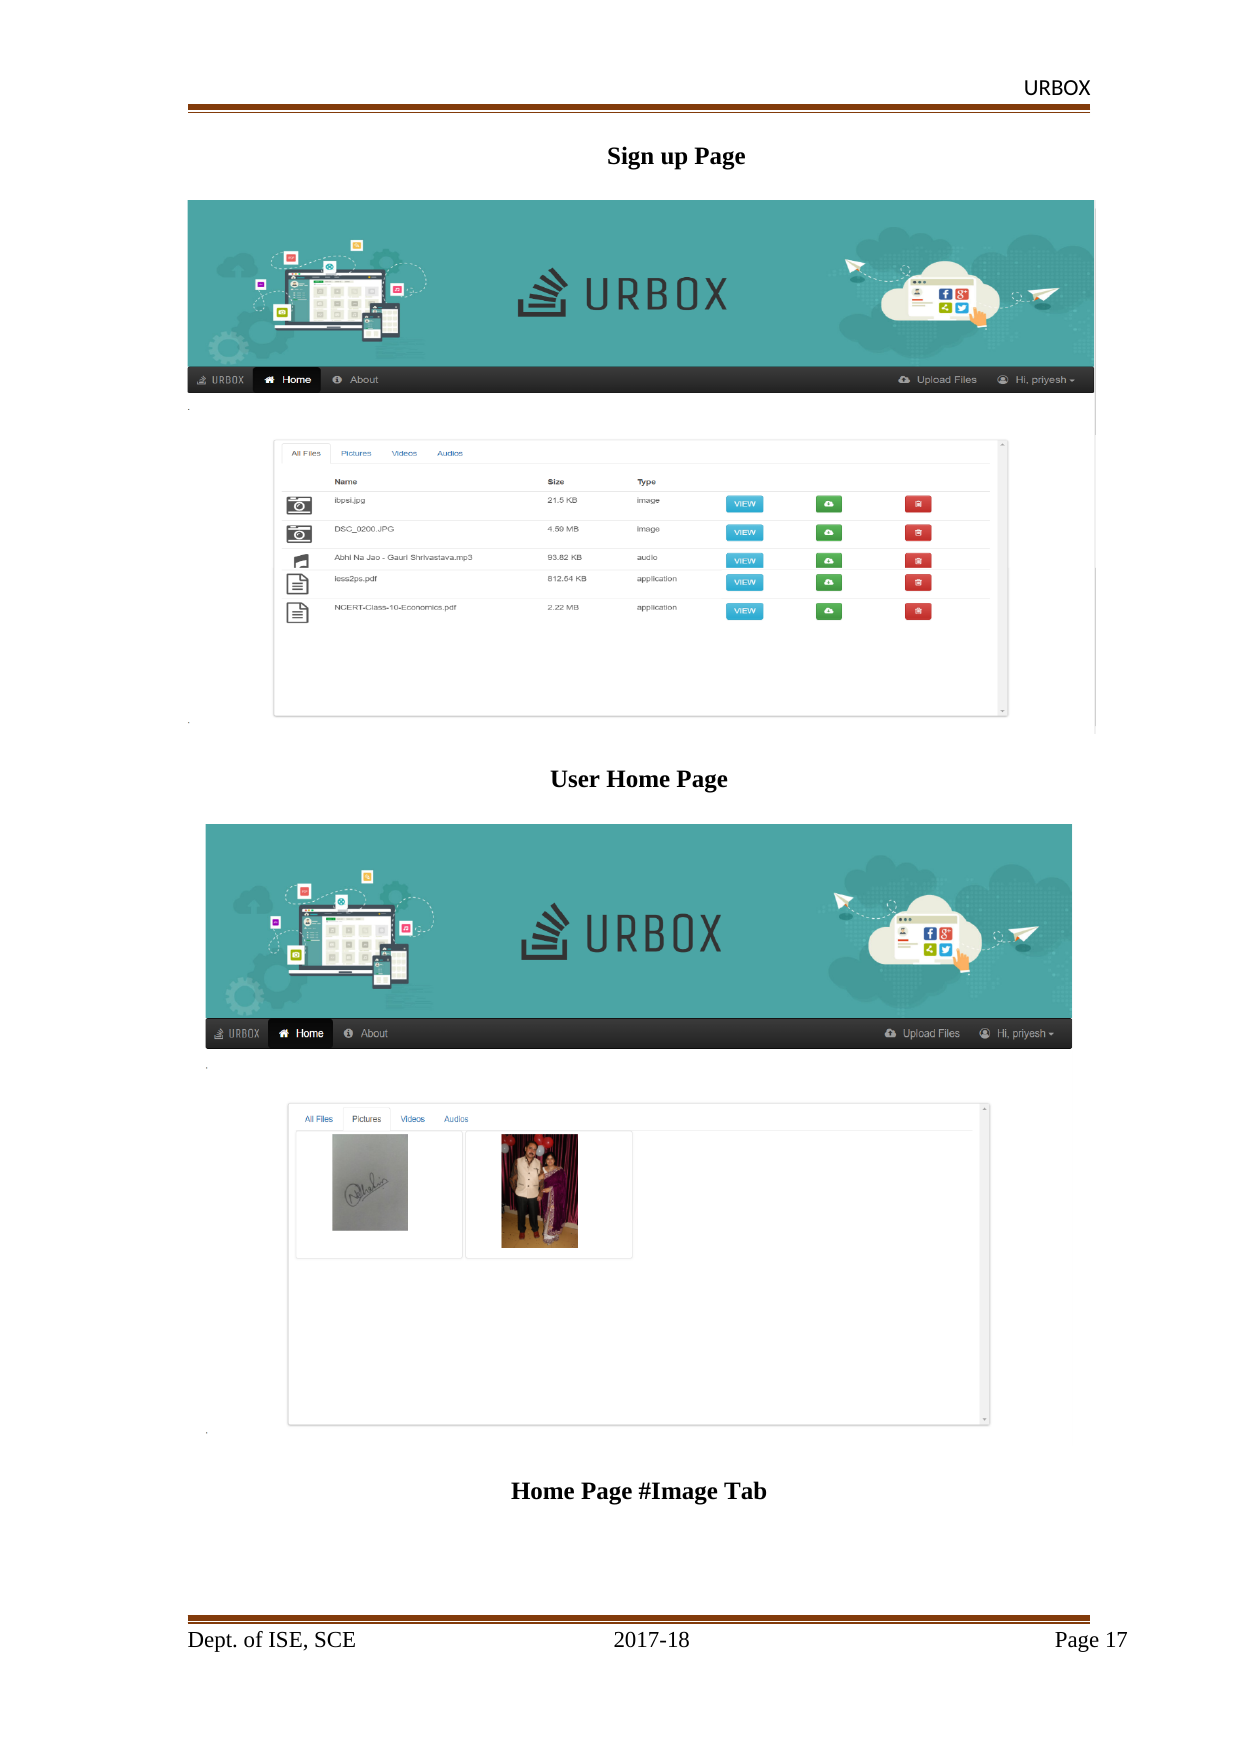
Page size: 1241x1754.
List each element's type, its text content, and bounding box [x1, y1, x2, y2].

picture [187, 200, 1096, 734]
picture [205, 824, 1073, 1446]
text User Home Page [187, 764, 1090, 793]
text Sign up Page [187, 141, 1090, 170]
text Home Page #Image Tab [187, 1476, 1090, 1505]
